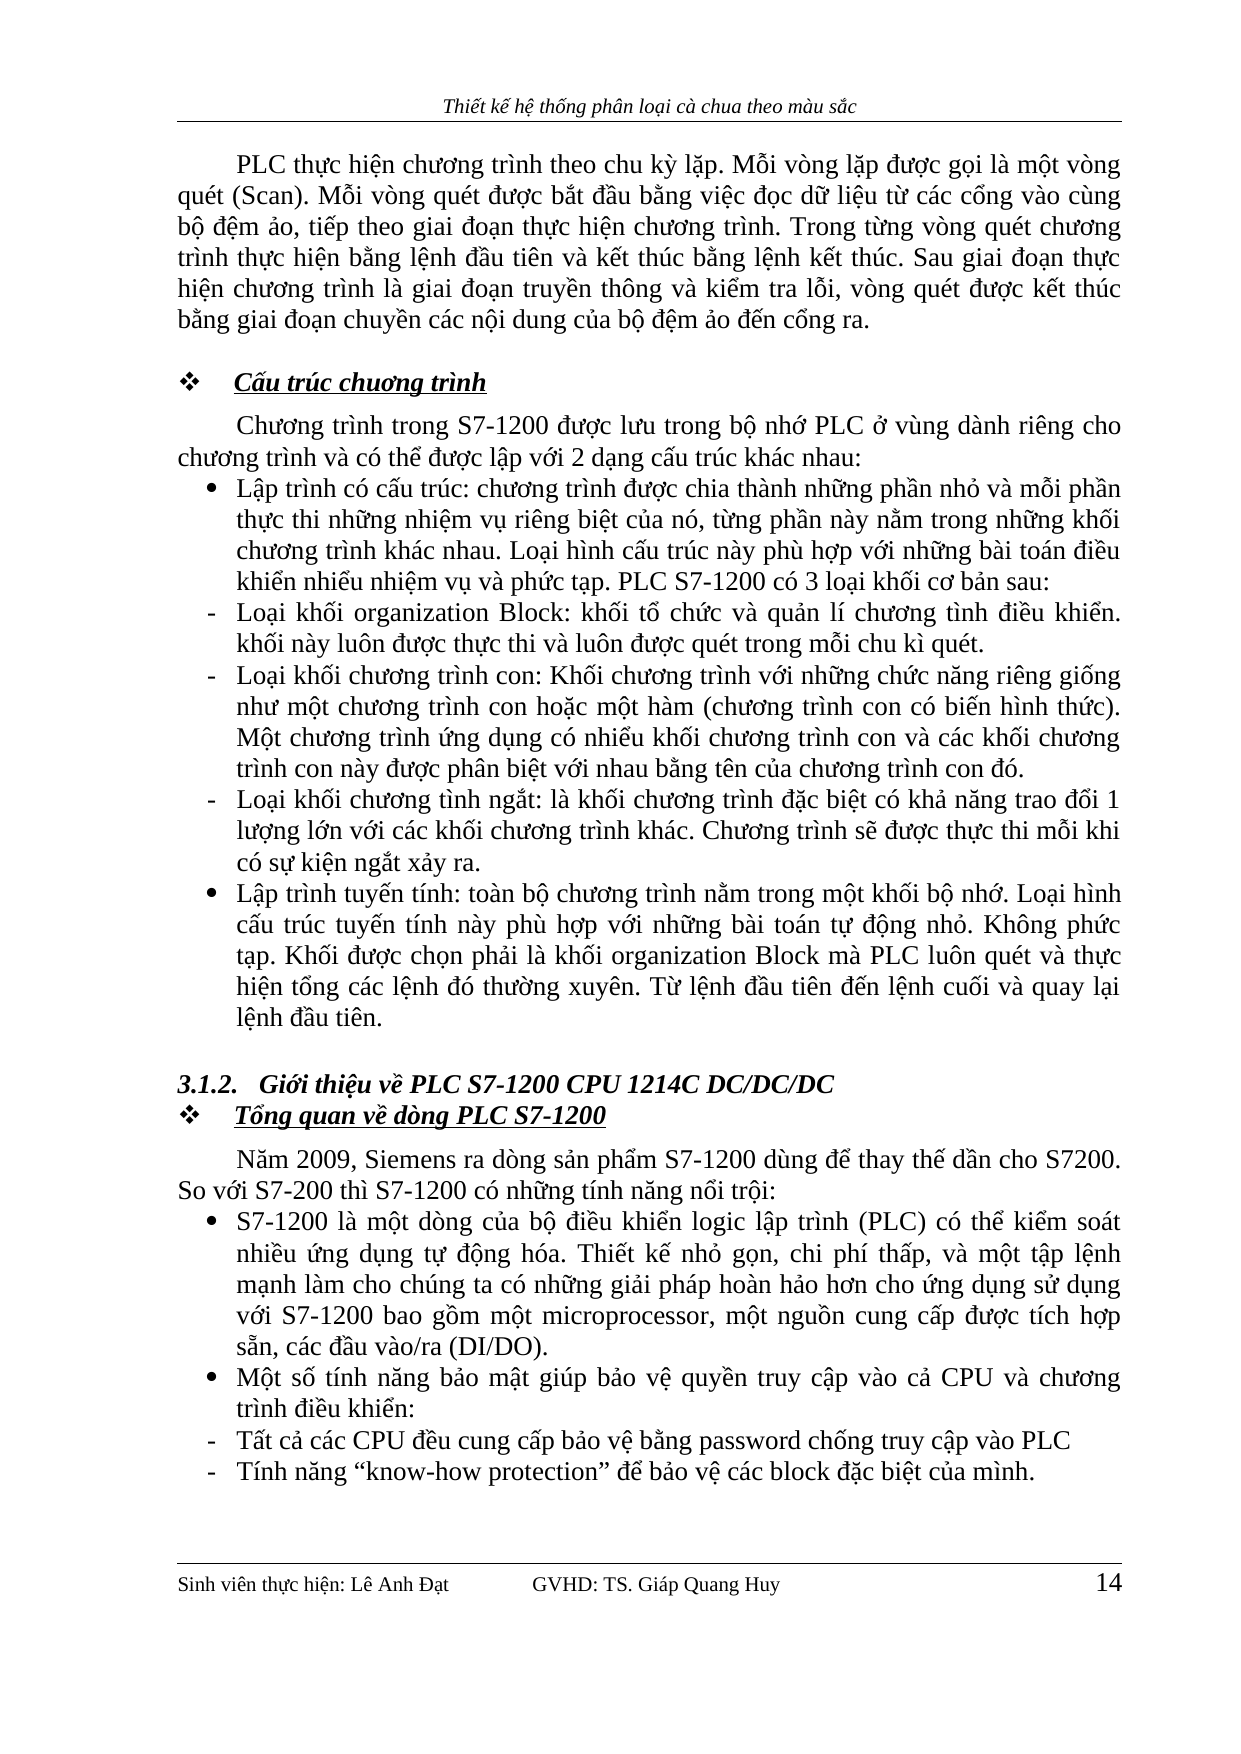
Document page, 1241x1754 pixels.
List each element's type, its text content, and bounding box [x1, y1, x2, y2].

text Lập trình có cấu trúc: chương trình được chia thành những phần nhỏ và mỗi phần thực thi những nhiệm vụ riêng biệt của nó, từng phần này nằm trong những khối chương trình khác nhau. Loại hình cấu trúc này phù hợp với những bài toán điều khiển nhiểu nhiệm vụ và phức tạp. PLC S7-1200 có 3 loại khối cơ bản sau: [207, 472, 1122, 596]
text Cấu trúc chuơng trình [177, 366, 1122, 397]
text Tính năng “know-how protection” để bảo vệ các block đặc biệt của mình. [207, 1455, 1122, 1486]
text PLC thực hiện chương trình theo chu kỳ lặp. Mỗi vòng lặp được gọi là một vòng quét (Scan). Mỗi vòng quét được bắt đầu bằng việc đọc dữ liệu từ các cổng vào cùng bộ đệm ảo, tiếp theo giai đoạn thực hiện chương trình. Trong từng vòng quét chương trình thực hiện bằng lệnh đầu tiên và kết thúc bằng lệnh kết thúc. Sau giai đoạn thực hiện chương trình là giai đoạn truyền thông và kiểm tra lỗi, vòng quét được kết thúc bằng giai đoạn chuyền các nội dung của bộ đệm ảo đến cổng ra. [177, 148, 1122, 334]
text Loại khối chương tình ngắt: là khối chương trình đặc biệt có khả năng trao đổi 1 lượng lớn với các khối chương trình khác. Chương trình sẽ được thực thi mỗi khi có sự kiện ngắt xảy ra. [207, 783, 1122, 877]
list Giới thiệu về PLC S7-1200 CPU 1214C DC/DC/DC [177, 1068, 1122, 1099]
text S7-1200 là một dòng của bộ điều khiển logic lập trình (PLC) có thể kiểm soát nhiều ứng dụng tự động hóa. Thiết kế nhỏ gọn, chi phí thấp, và một tập lệnh mạnh làm cho chúng ta có những giải pháp hoàn hảo hơn cho ứng dụng sử dụng với S7-1200 bao gồm một microprocessor, một nguồn cung cấp được tích hợp sẵn, các đầu vào/ra (DI/DO). [207, 1206, 1122, 1361]
text Lập trình tuyến tính: toàn bộ chương trình nằm trong một khối bộ nhớ. Loại hình cấu trúc tuyến tính này phù hợp với những bài toán tự động nhỏ. Không phức tạp. Khối được chọn phải là khối organization Block mà PLC luôn quét và thực hiện tổng các lệnh đó thường xuyên. Từ lệnh đầu tiên đến lệnh cuối và quay lại lệnh đầu tiên. [207, 877, 1122, 1033]
text Năm 2009, Siemens ra dòng sản phẩm S7-1200 dùng để thay thế dần cho S7200. So với S7-200 thì S7-1200 có những tính năng nổi trội: [177, 1143, 1122, 1206]
text Loại khối organization Block: khối tổ chức và quản lí chương tình điều khiển. khối này luôn được thực thi và luôn được quét trong mỗi chu kì quét. [207, 596, 1122, 659]
text Tất cả các CPU đều cung cấp bảo vệ bằng password chống truy cập vào PLC [207, 1424, 1122, 1455]
text Loại khối chương trình con: Khối chương trình với những chức năng riêng giống như một chương trình con hoặc một hàm (chương trình con có biến hình thức). Một chương trình ứng dụng có nhiểu khối chương trình con và các khối chương trình con này được phân biệt với nhau bằng tên của chương trình con đó. [207, 659, 1122, 783]
text Một số tính năng bảo mật giúp bảo vệ quyền truy cập vào cả CPU và chương trình điều khiển: [207, 1361, 1122, 1424]
text Chương trình trong S7-1200 được lưu trong bộ nhớ PLC ở vùng dành riêng cho chương trình và có thể được lập với 2 dạng cấu trúc khác nhau: [177, 409, 1122, 472]
text Tổng quan về dòng PLC S7-1200 [177, 1099, 1122, 1131]
